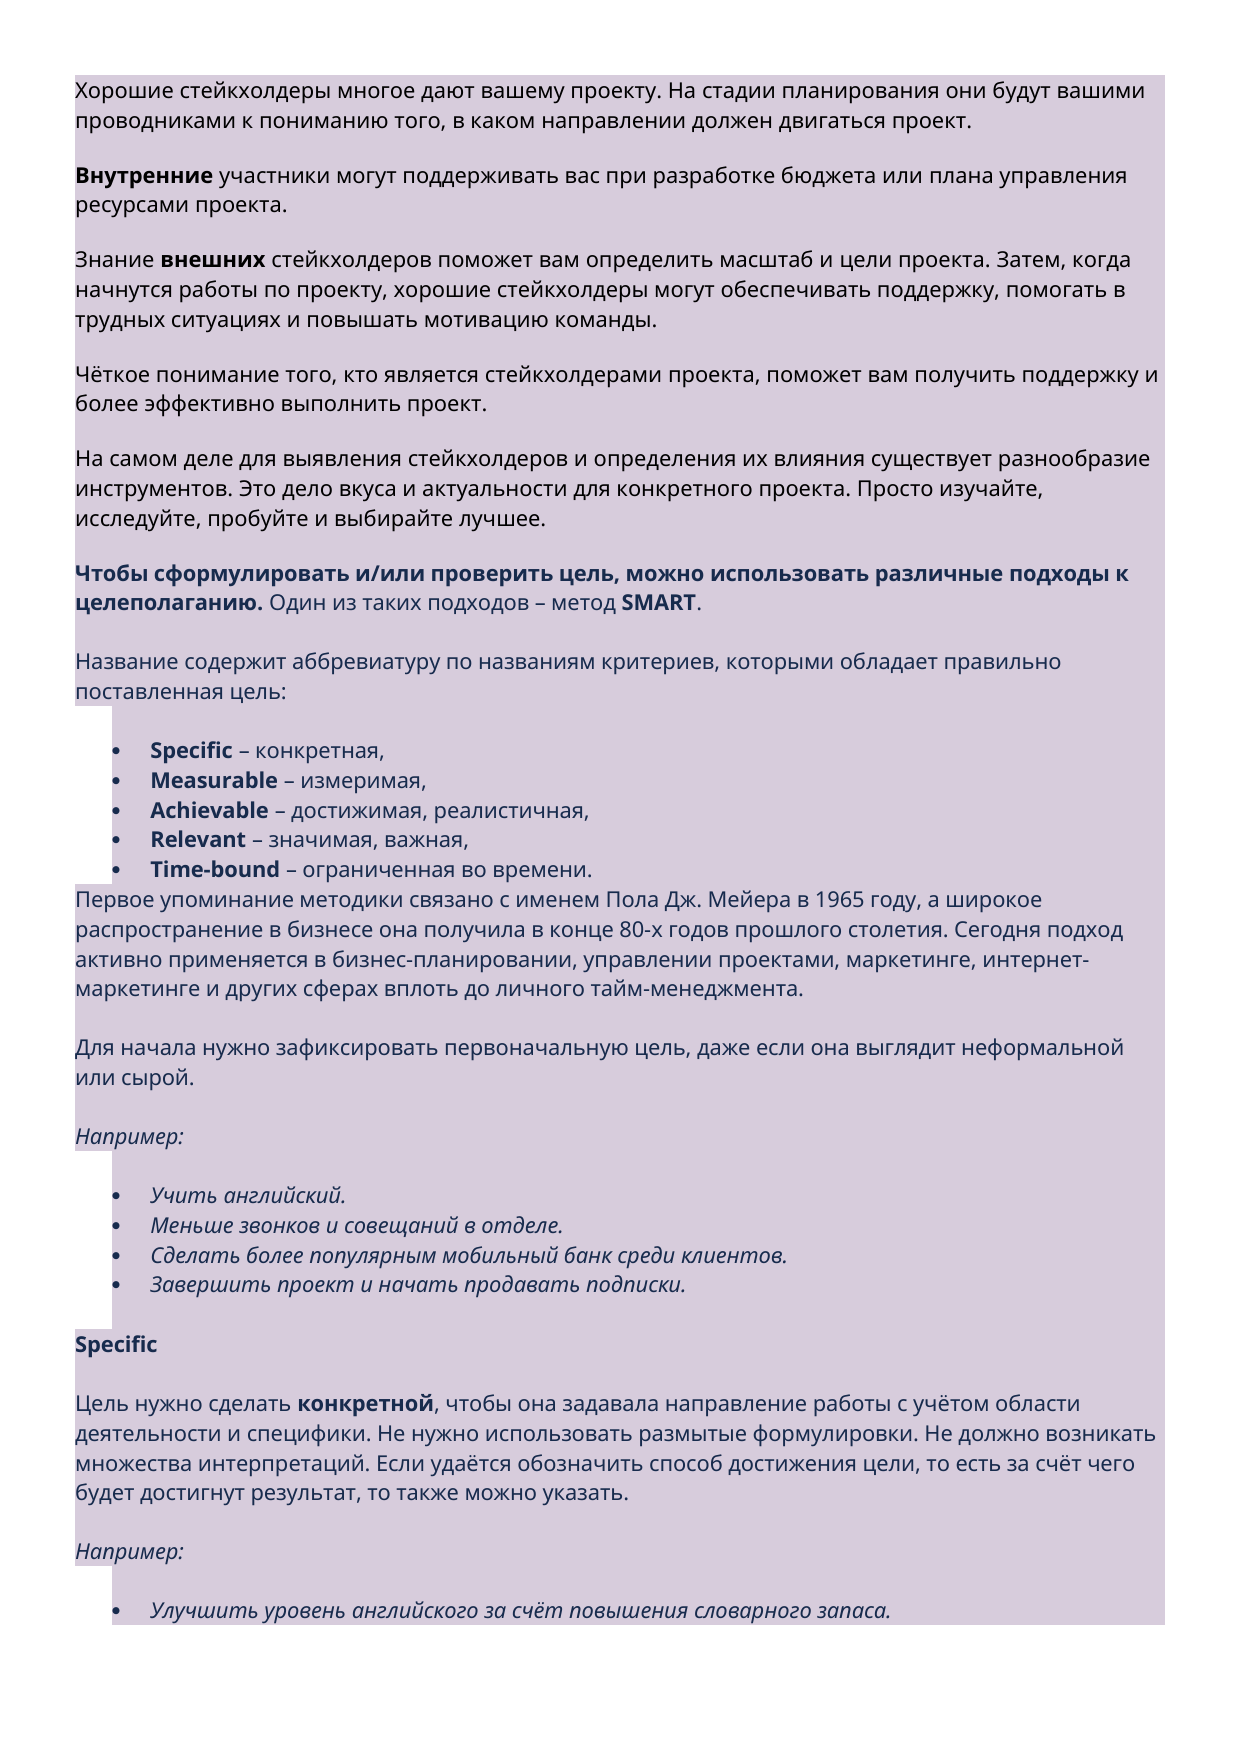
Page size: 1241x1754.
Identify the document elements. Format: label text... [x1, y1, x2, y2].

text Название содержит аббревиатуру по названиям критериев, которыми обладает правильно поставленная цель: [75, 646, 1165, 706]
text · Achievable – достижимая, реалистичная, [112, 794, 1165, 824]
text Знание внешних стейкхолдеров поможет вам определить масштаб и цели проекта. Затем, когда начнутся работы по проекту, хорошие стейкхолдеры могут обеспечивать поддержку, помогать в трудных ситуациях и повышать мотивацию команды. [75, 244, 1165, 333]
text Внутренние участники могут поддерживать вас при разработке бюджета или плана управления ресурсами проекта. [75, 159, 1165, 219]
text · Measurable – измеримая, [112, 765, 1165, 794]
text Specific [75, 1329, 1165, 1359]
text Чтобы сформулировать и/или проверить цель, можно использовать различные подходы к целеполаганию. Один из таких подходов – метод SMART. [75, 557, 1165, 617]
text · Учить английский. [112, 1180, 1165, 1210]
text Цель нужно сделать конкретной, чтобы она задавала направление работы с учётом области деятельности и специфики. Не нужно использовать размытые формулировки. Не должно возникать множества интерпретаций. Если удаётся обозначить способ достижения цели, то есть за счёт чего будет достигнут результат, то также можно указать. [75, 1388, 1165, 1507]
text · Улучшить уровень английского за счёт повышения словарного запаса. [112, 1595, 1165, 1625]
text · Завершить проект и начать продавать подписки. [112, 1269, 1165, 1299]
text · Меньше звонков и совещаний в отделе. [112, 1210, 1165, 1239]
text Например: [75, 1536, 1165, 1566]
text · Сделать более популярным мобильный банк среди клиентов. [112, 1239, 1165, 1269]
text Для начала нужно зафиксировать первоначальную цель, даже если она выглядит неформальной или сырой. [75, 1032, 1165, 1092]
text · Relevant – значимая, важная, [112, 824, 1165, 854]
text · Time-bound – ограниченная во времени. [112, 854, 1165, 884]
text Например: [75, 1121, 1165, 1151]
text На самом деле для выявления стейкхолдеров и определения их влияния существует разнообразие инструментов. Это дело вкуса и актуальности для конкретного проекта. Просто изучайте, исследуйте, пробуйте и выбирайте лучшее. [75, 443, 1165, 532]
text Чёткое понимание того, кто является стейкхолдерами проекта, поможет вам получить поддержку и более эффективно выполнить проект. [75, 358, 1165, 418]
text Хорошие стейкхолдеры многое дают вашему проекту. На стадии планирования они будут вашими проводниками к пониманию того, в каком направлении должен двигаться проект. [75, 75, 1165, 134]
text · Specific – конкретная, [112, 735, 1165, 765]
text Первое упоминание методики связано с именем Пола Дж. Мейера в 1965 году, а широкое распространение в бизнесе она получила в конце 80-х годов прошлого столетия. Сегодня подход активно применяется в бизнес-планировании, управлении проектами, маркетинге, интернет-маркетинге и других сферах вплоть до личного тайм-менеджмента. [75, 884, 1165, 1003]
